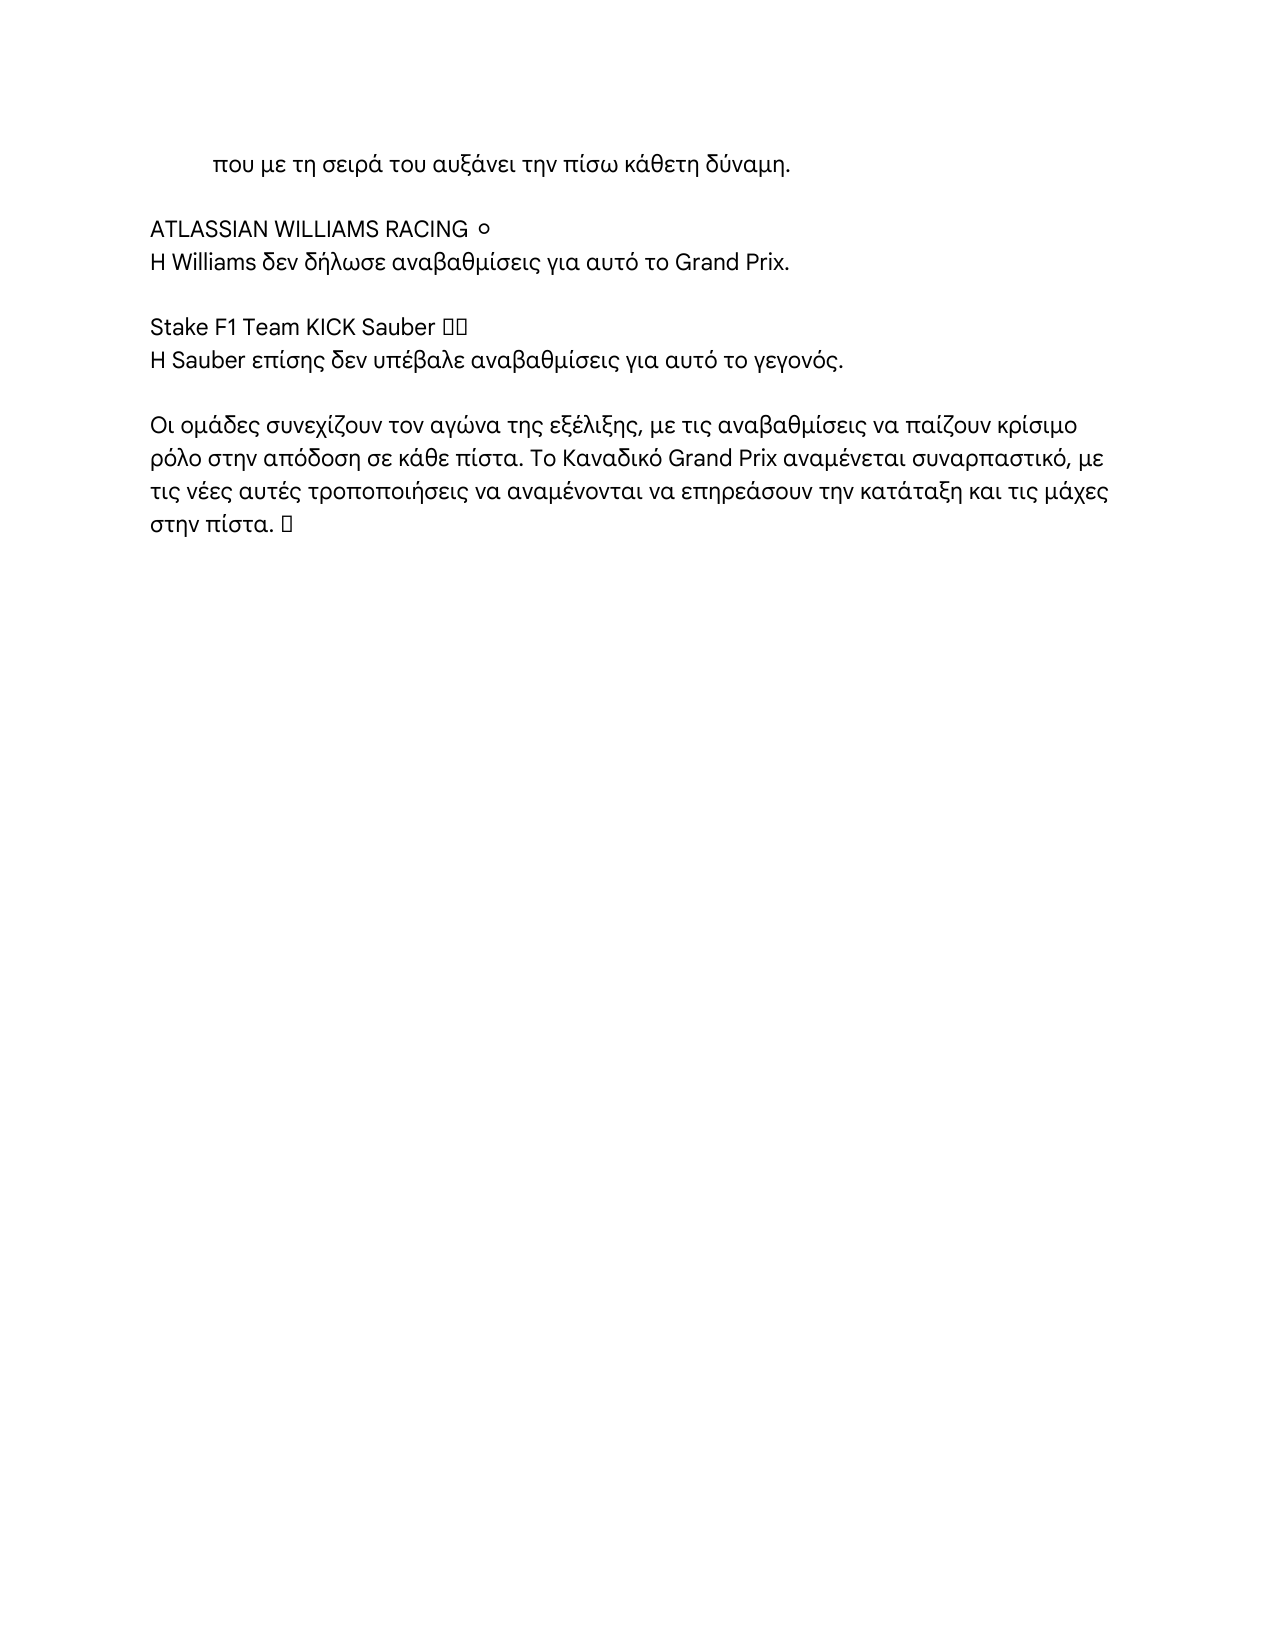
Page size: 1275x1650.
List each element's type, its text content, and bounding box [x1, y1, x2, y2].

text Stake F1 Team KICK Sauber 💚🖤 [150, 313, 1125, 342]
text Η Williams δεν δήλωσε αναβαθμίσεις για αυτό το Grand Prix. [150, 248, 1125, 277]
text Οι ομάδες συνεχίζουν τον αγώνα της εξέλιξης, με τις αναβαθμίσεις να παίζουν κρίσιμο ρόλο στην απόδοση σε κάθε πίστα. Το Καναδικό Grand Prix αναμένεται συναρπαστικό, με τις νέες αυτές τροποποιήσεις να αναμένονται να επηρεάσουν την κατάταξη και τις μάχες στην πίστα. 🏁 [150, 412, 1125, 538]
text ATLASSIAN WILLIAMS RACING 🔵⚪ [150, 215, 1125, 244]
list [175, 150, 1125, 179]
text Η Sauber επίσης δεν υπέβαλε αναβαθμίσεις για αυτό το γεγονός. [150, 346, 1125, 375]
